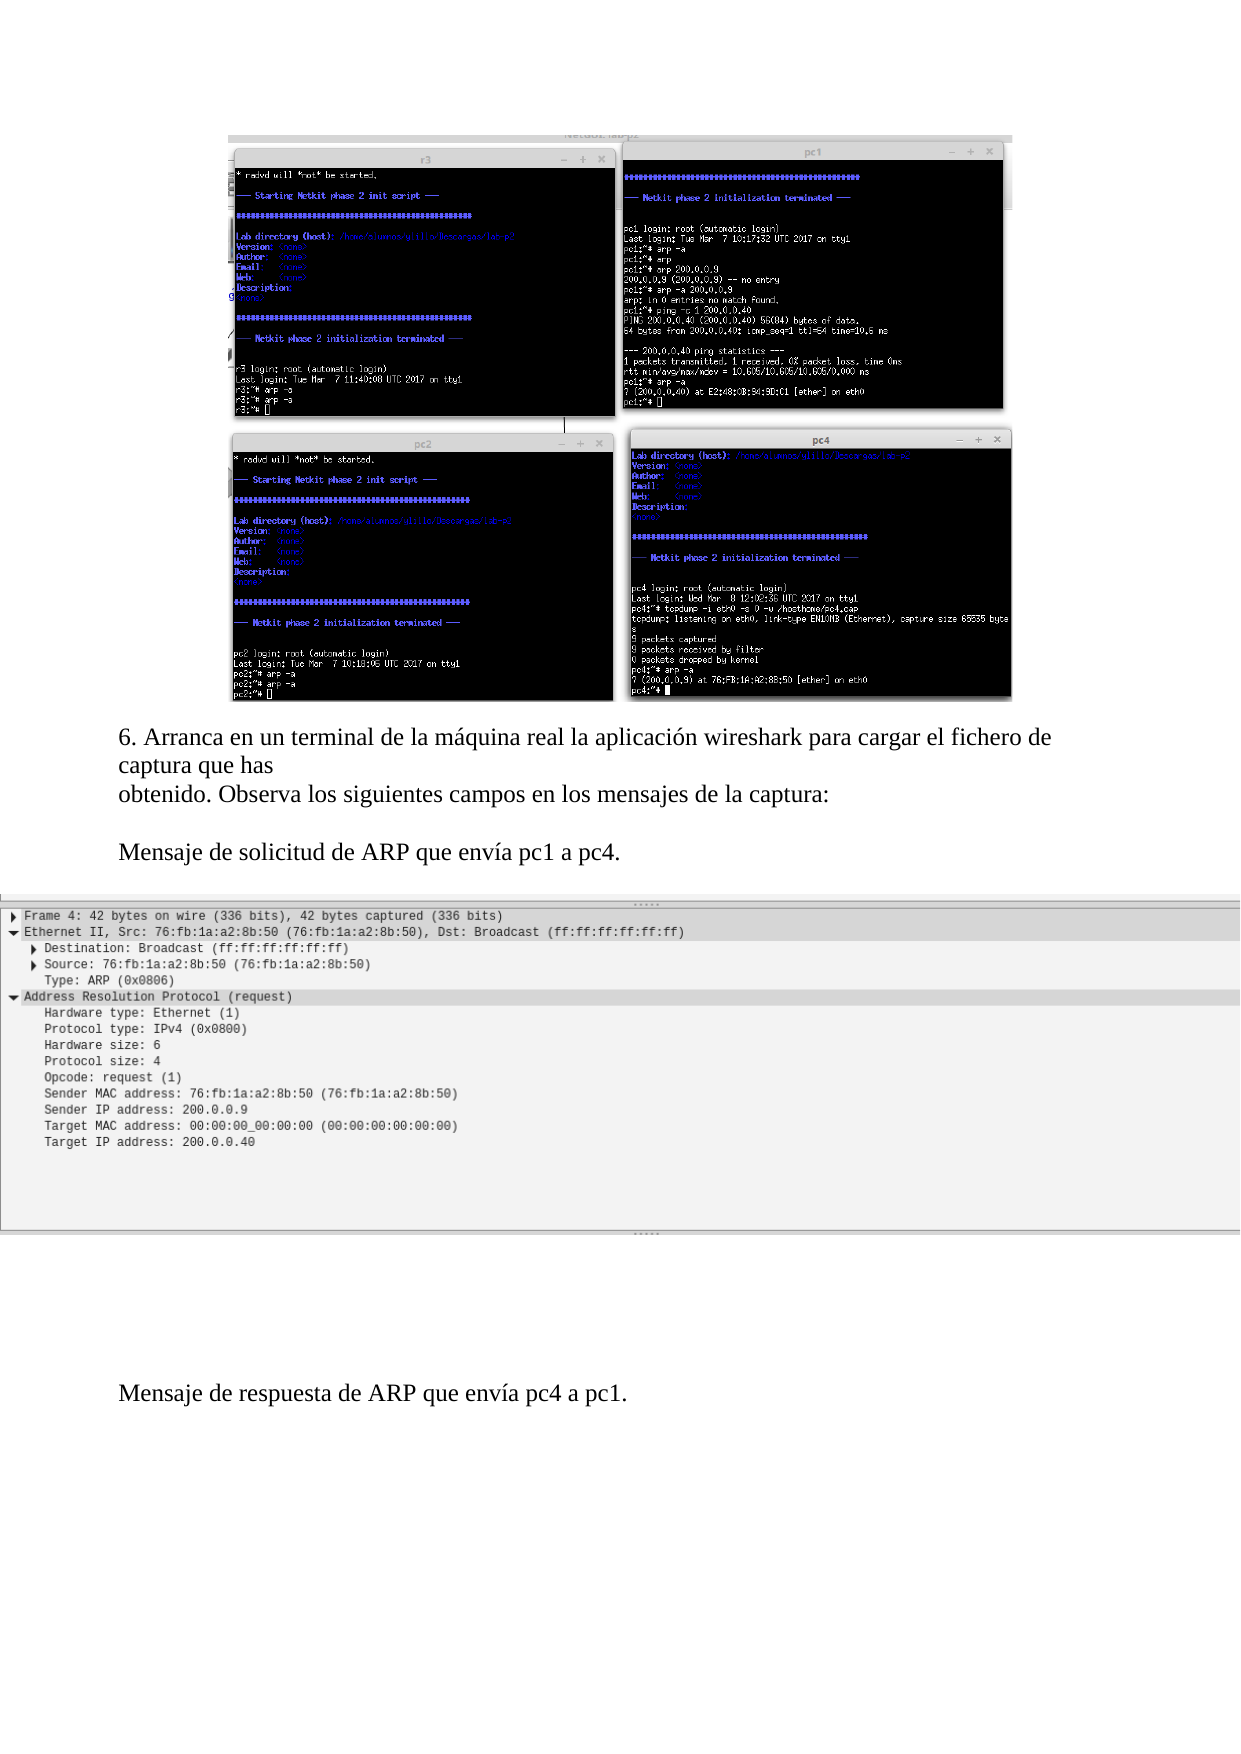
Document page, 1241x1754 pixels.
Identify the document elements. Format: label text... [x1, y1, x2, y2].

text Mensaje de solicitud de ARP que envía pc1 a pc4. [118, 837, 1122, 866]
picture [0, 894, 1241, 1235]
text Mensaje de respuesta de ARP que envía pc4 a pc1. [118, 1378, 1122, 1407]
picture [228, 135, 1013, 702]
text 6. Arranca en un terminal de la máquina real la aplicación wireshark para cargar el fichero de captura que has [118, 722, 1122, 779]
text obtenido. Observa los siguientes campos en los mensajes de la captura: [118, 779, 1122, 808]
